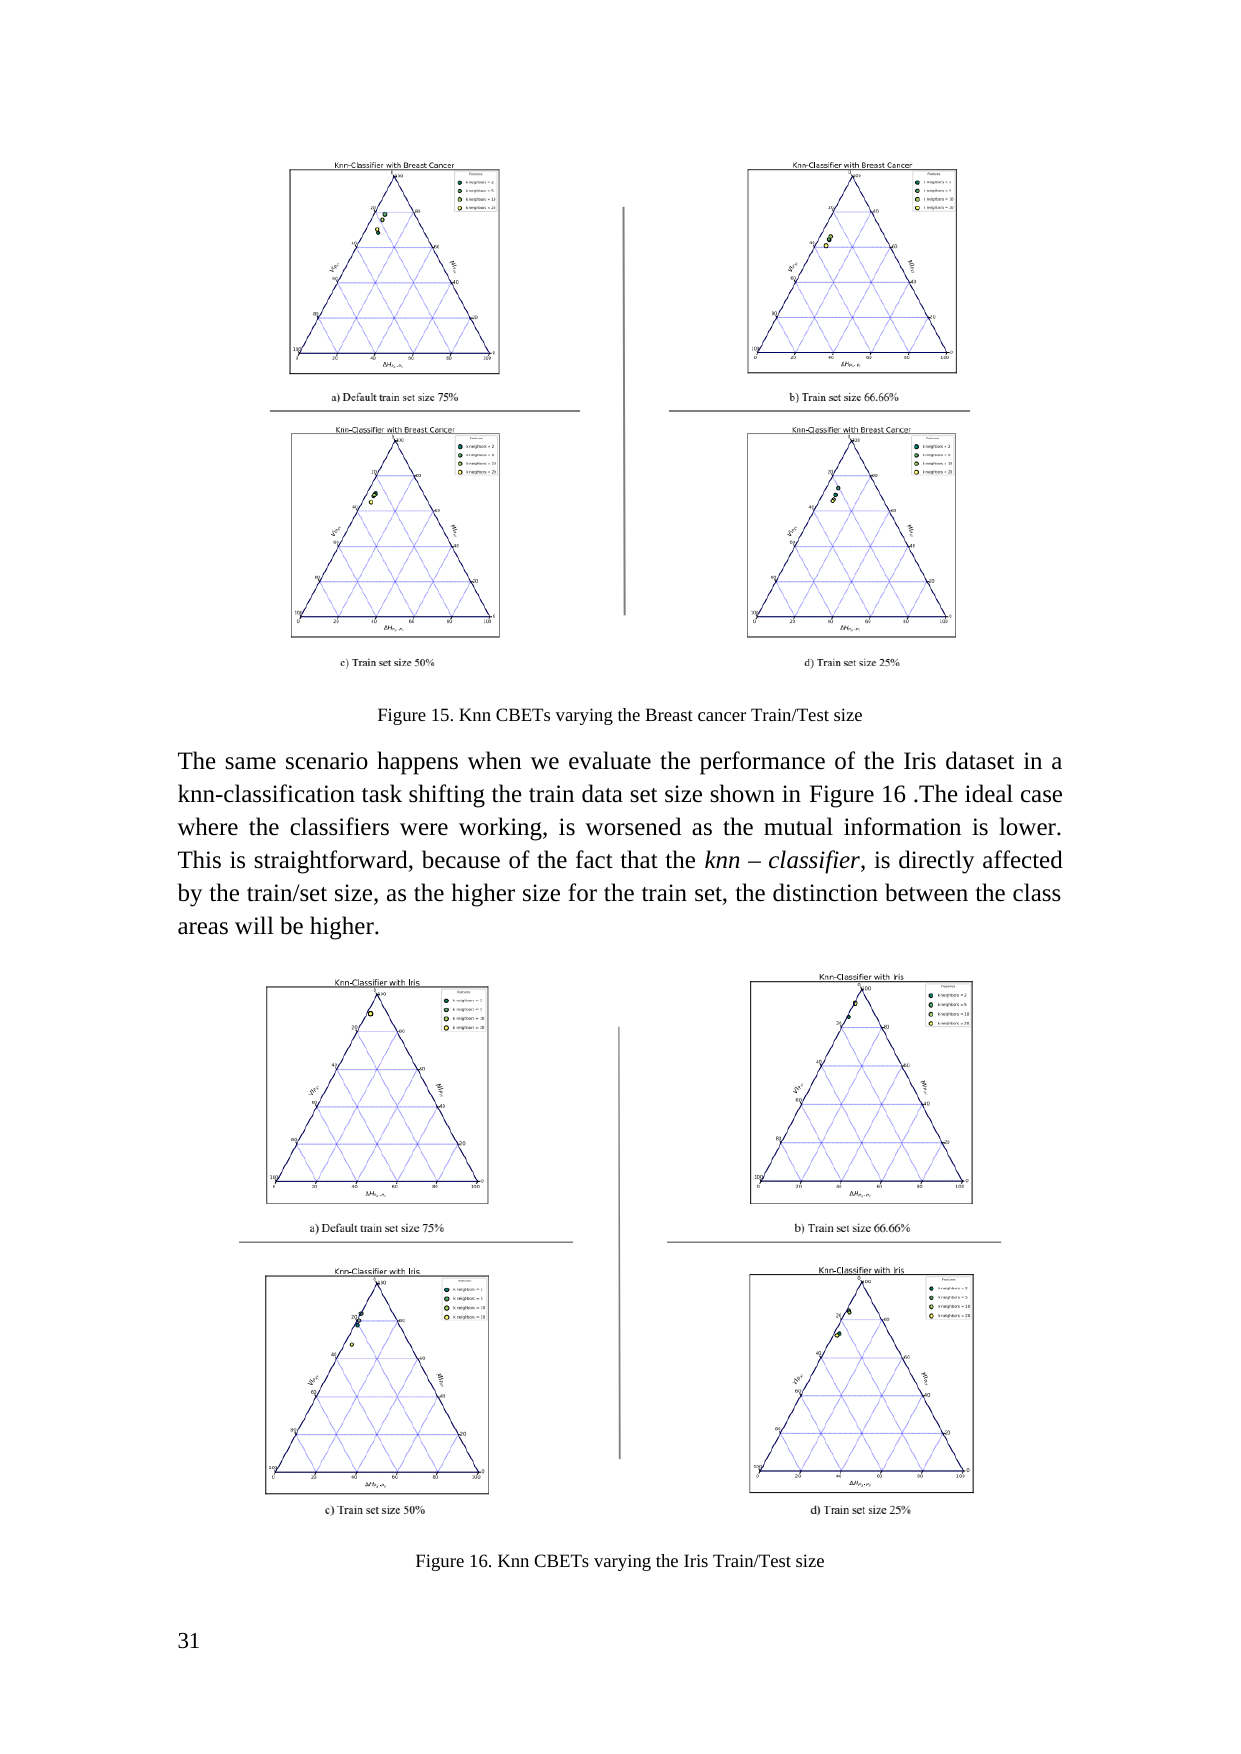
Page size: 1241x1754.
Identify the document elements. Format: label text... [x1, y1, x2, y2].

text Figure 16. Knn CBETs varying the Iris Train/Test size [177, 1550, 1063, 1571]
text Figure 15. Knn CBETs varying the Breast cancer Train/Test size [177, 704, 1063, 725]
text The same scenario happens when we evaluate the performance of the Iris dataset in a knn-classification task shifting the train data set size shown in Figure 16 .The ideal case where the classifiers were working, is worsened as the mutual information is lower. This is straightforward, because of the fact that the knn – classifier, is directly affected by the train/set size, as the higher size for the train set, the distinction between the class areas will be higher. [177, 746, 1063, 940]
